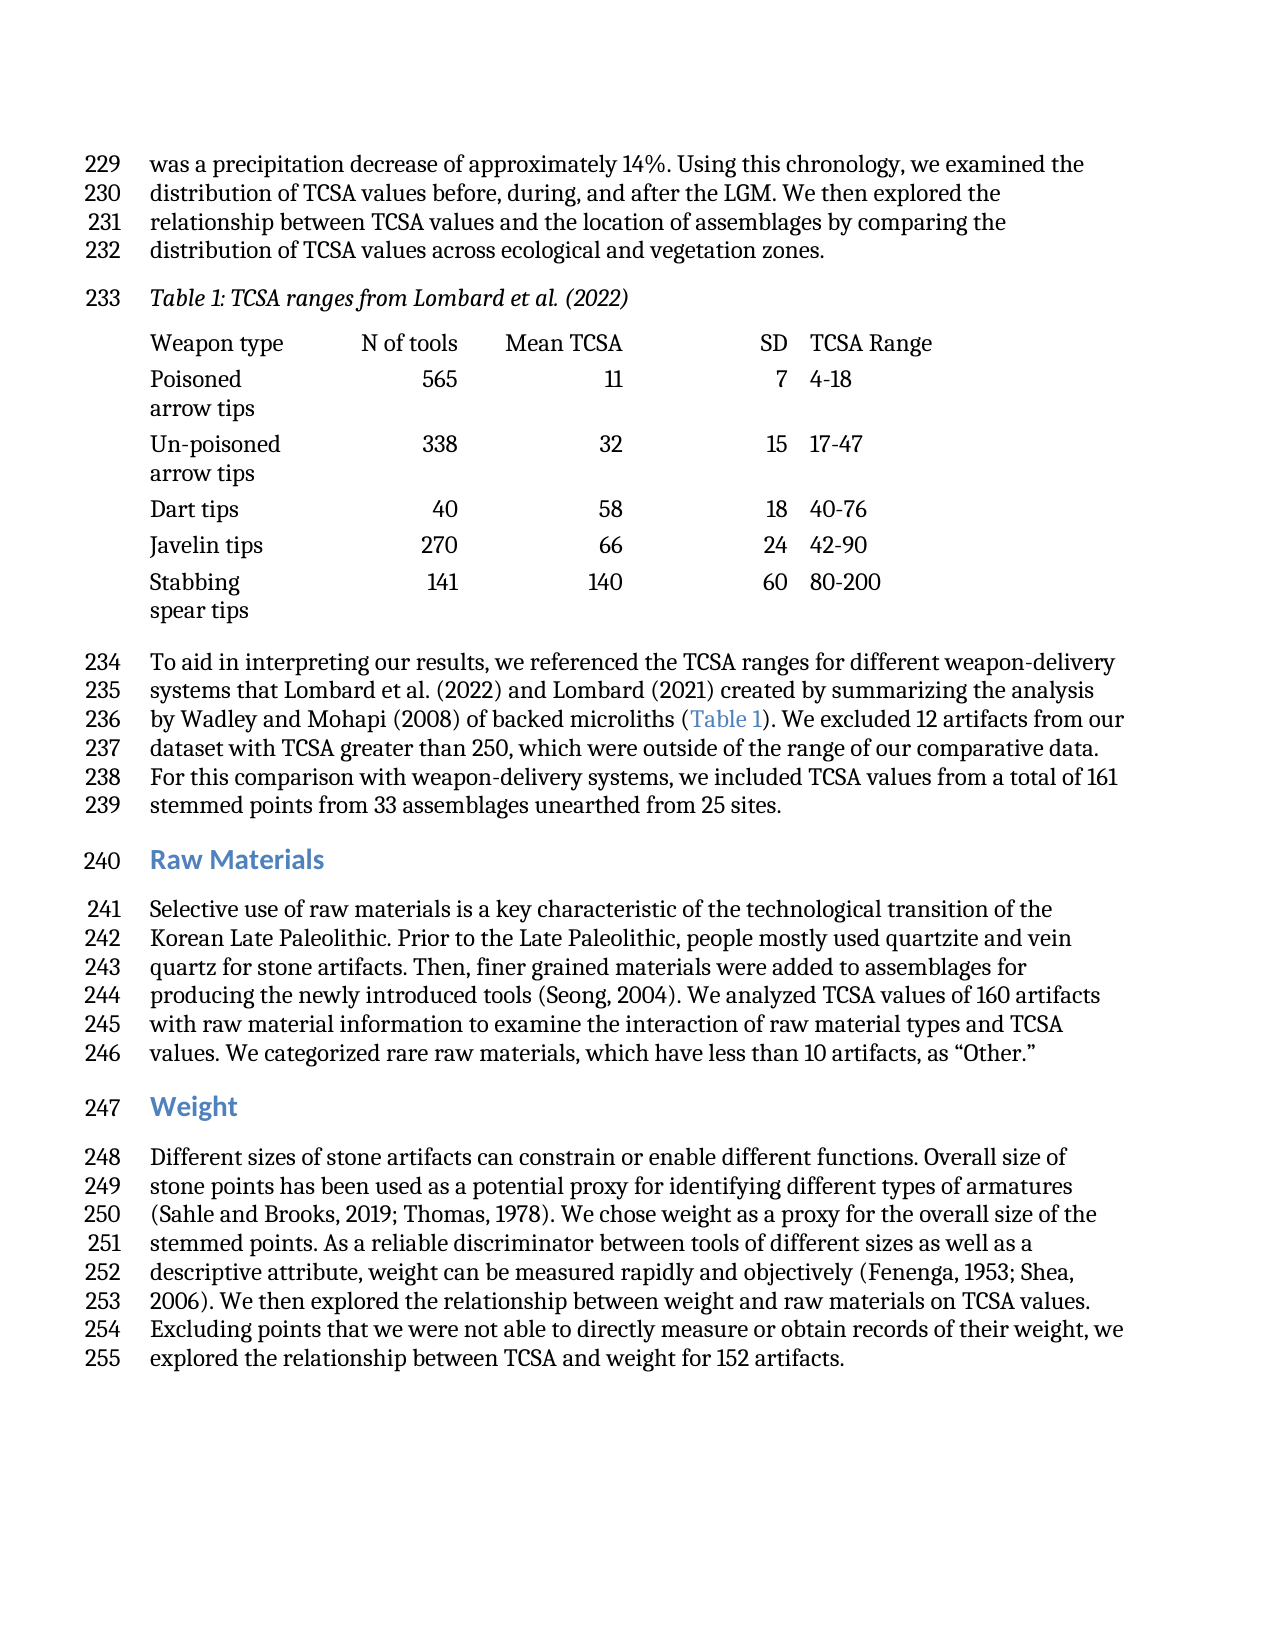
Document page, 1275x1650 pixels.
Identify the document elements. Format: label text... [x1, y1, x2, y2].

table_cell 24 [634, 528, 799, 564]
table_cell Dart tips [139, 491, 304, 527]
text Different sizes of stone artifacts can constrain or enable different functions. Overall size of stone points has been used as a potential proxy for identifying different types of armatures (Sahle and Brooks, 2019; Thomas, 1978). We chose weight as a proxy for the overall size of the stemmed points. As a reliable discriminator between tools of different sizes as well as a descriptive attribute, weight can be measured rapidly and objectively (Fenenga, 1953; Shea, 2006). We then explored the relationship between weight and raw materials on TCSA values. Excluding points that we were not able to directly measure or obtain records of their weight, we explored the relationship between TCSA and weight for 152 artifacts. [150, 1143, 1125, 1373]
table_cell 270 [304, 528, 469, 564]
table_cell 58 [469, 491, 634, 527]
table_cell 15 [634, 426, 799, 491]
table_cell 565 [304, 361, 469, 426]
table_cell Stabbing spear tips [139, 564, 304, 629]
text Selective use of raw materials is a key characteristic of the technological transition of the Korean Late Paleolithic. Prior to the Late Paleolithic, people mostly used quartzite and vein quartz for stone artifacts. Then, finer grained materials were added to assemblages for producing the newly introduced tools (Seong, 2004). We analyzed TCSA values of 160 artifacts with raw material information to examine the interaction of raw material types and TCSA values. We categorized rare raw materials, which have less than 10 artifacts, as “Other.” [150, 895, 1125, 1068]
table_cell Javelin tips [139, 528, 304, 564]
table_cell 141 [304, 564, 469, 629]
subtitle Weight [150, 1088, 1125, 1124]
table_header Weapon type [139, 325, 304, 361]
table_cell 338 [304, 426, 469, 491]
table_cell 18 [634, 491, 799, 527]
table_cell 66 [469, 528, 634, 564]
table_cell Un-poisoned arrow tips [139, 426, 304, 491]
table_cell Poisoned arrow tips [139, 361, 304, 426]
table_cell 40 [304, 491, 469, 527]
table_cell 32 [469, 426, 634, 491]
table_header Mean TCSA [469, 325, 634, 361]
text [150, 150, 1125, 265]
text To aid in interpreting our results, we referenced the TCSA ranges for different weapon-delivery systems that Lombard et al. (2022) and Lombard (2021) created by summarizing the analysis by Wadley and Mohapi (2008) of backed microliths (Table 1). We excluded 12 artifacts from our dataset with TCSA greater than 250, which were outside of the range of our comparative data. For this comparison with weapon-delivery systems, we included TCSA values from a total of 161 stemmed points from 33 assemblages unearthed from 25 sites. [150, 647, 1125, 820]
subtitle Raw Materials [150, 841, 1125, 876]
table_cell 60 [634, 564, 799, 629]
table_header SD [634, 325, 799, 361]
table_cell 11 [469, 361, 634, 426]
table_cell 140 [469, 564, 634, 629]
table_header TCSA Range [799, 325, 964, 361]
table_header N of tools [304, 325, 469, 361]
text Table 1: TCSA ranges from Lombard et al. (2022) [150, 284, 1125, 312]
table_cell 40-76 [799, 491, 964, 527]
table_cell 4-18 [799, 361, 964, 426]
table_cell 42-90 [799, 528, 964, 564]
table_cell 7 [634, 361, 799, 426]
table_cell 17-47 [799, 426, 964, 491]
table_cell 80-200 [799, 564, 964, 629]
